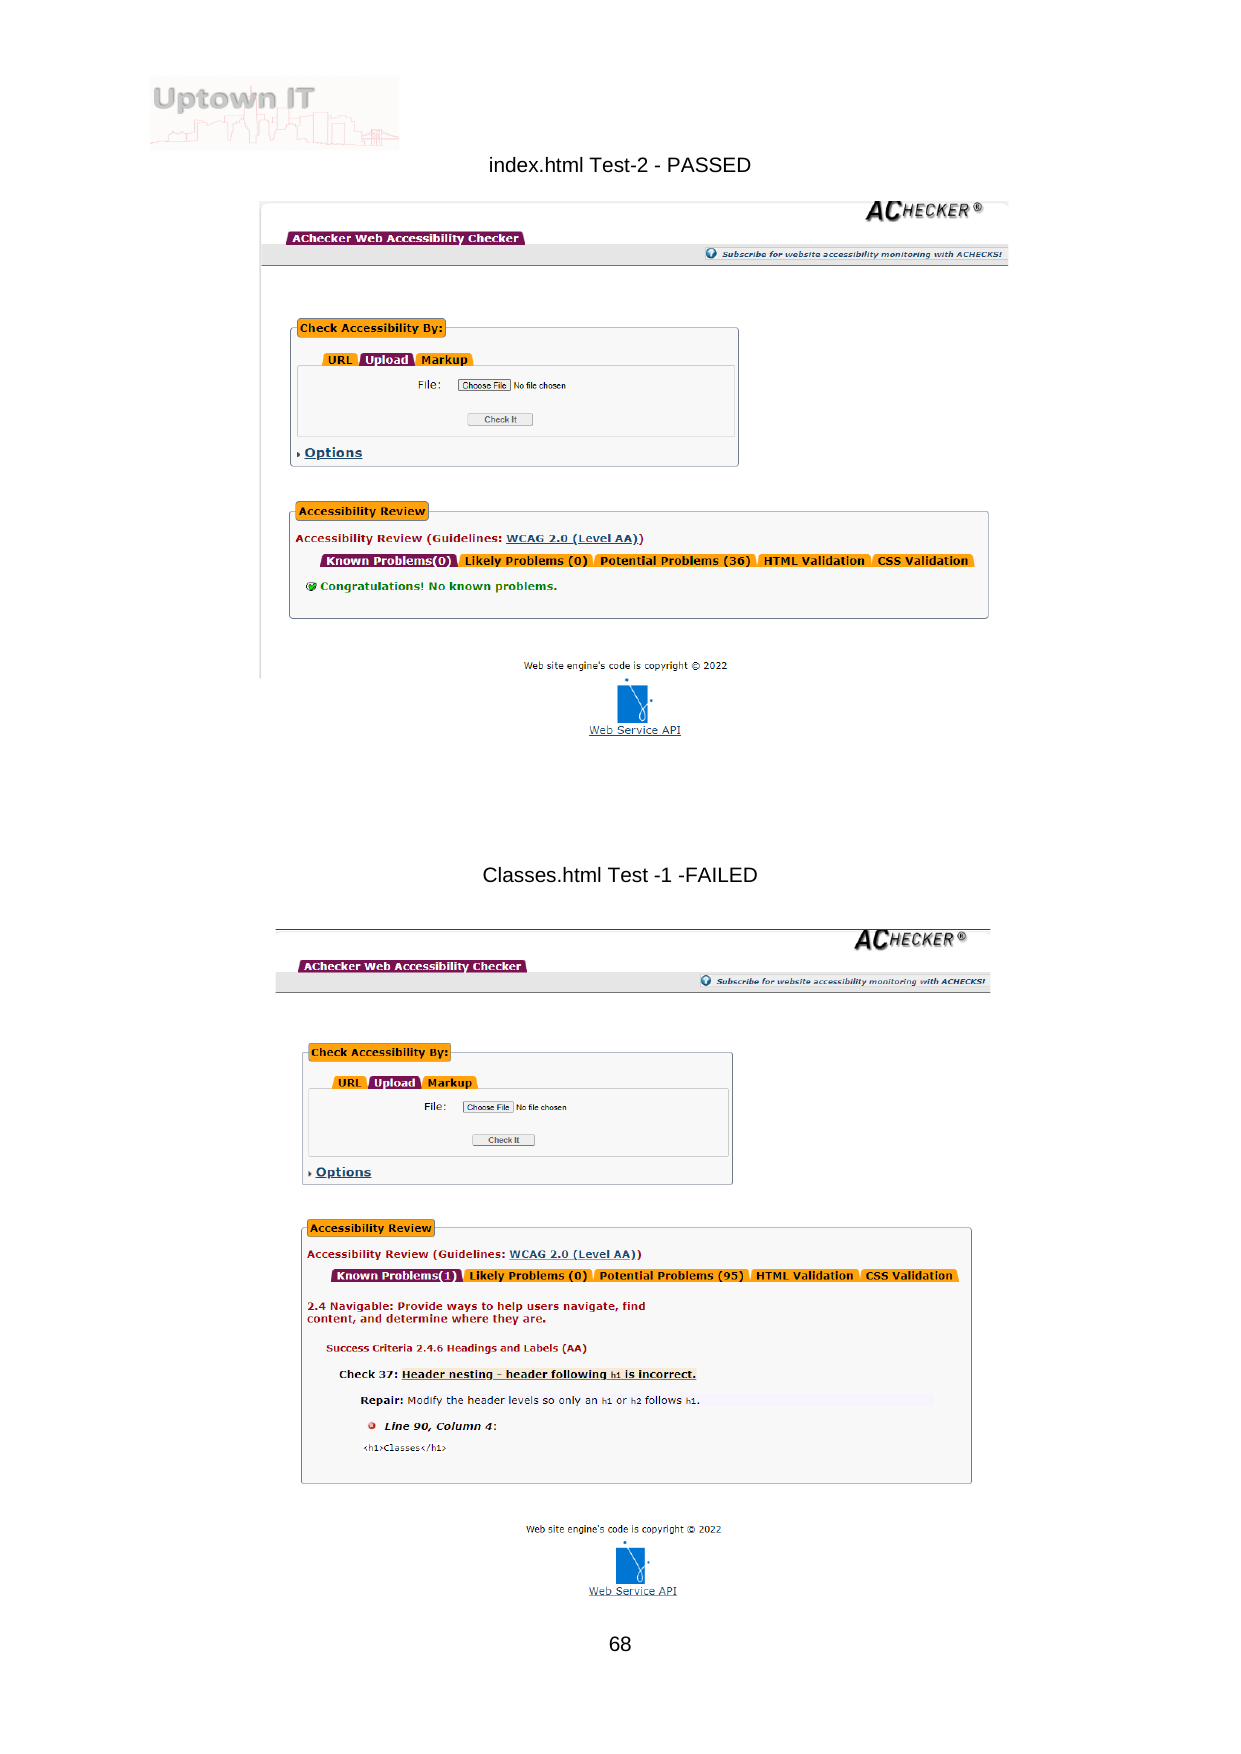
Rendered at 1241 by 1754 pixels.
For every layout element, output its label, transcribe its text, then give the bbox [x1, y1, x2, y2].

picture [258, 201, 1009, 757]
picture [150, 73, 400, 153]
picture [275, 929, 990, 1601]
text Classes.html Test -1 -FAILED [150, 863, 1090, 887]
text index.html Test-2 - PASSED [150, 152, 1090, 176]
